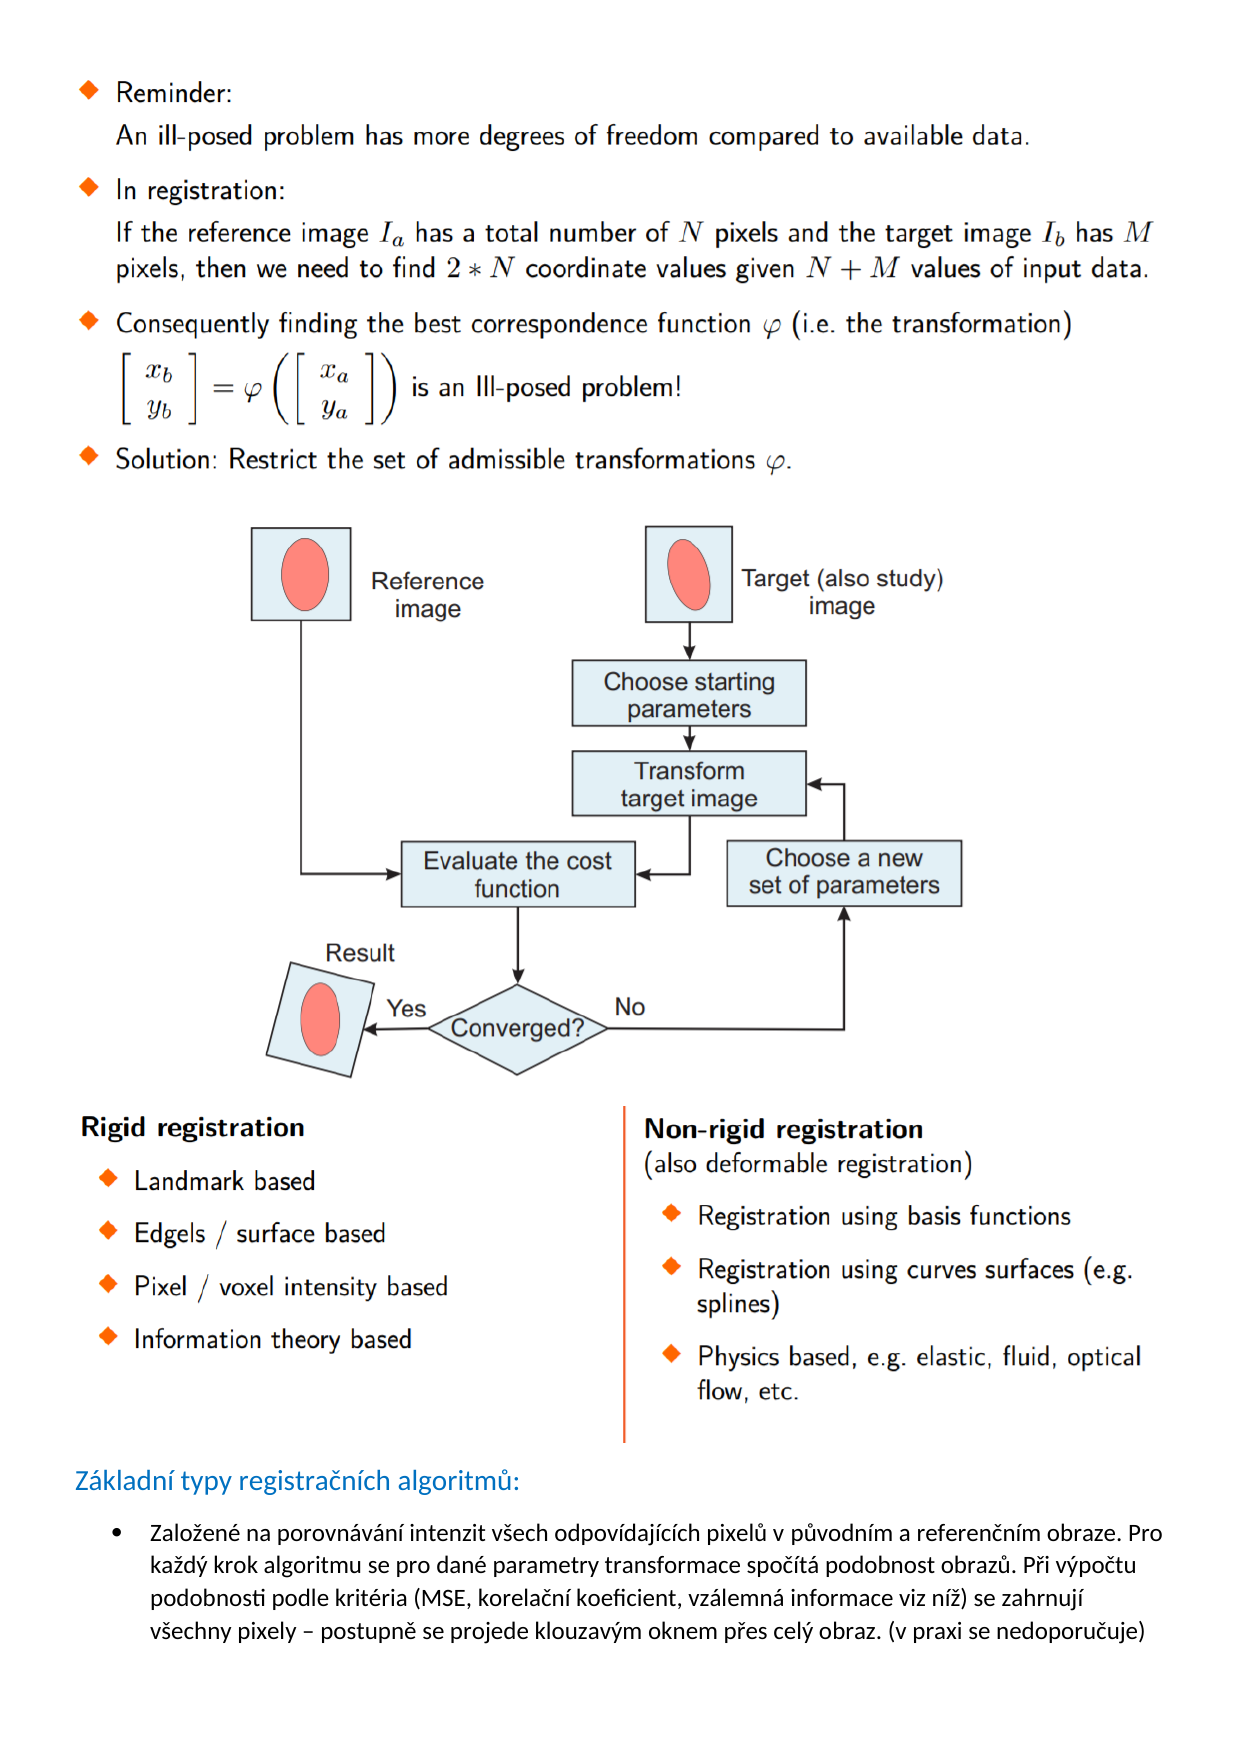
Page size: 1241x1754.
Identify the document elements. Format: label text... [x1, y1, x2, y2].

list Založené na porovnávání intenzit všech odpovídajících pixelů v původním a referenčním obraze. Pro každý krok algoritmu se pro dané parametry transformace spočítá podobnost obrazů. Při výpočtu podobnosti podle kritéria (MSE, korelační koeficient, vzálemná informace viz níž) se zahrnují všechny pixely – postupně se projede klouzavým oknem přes celý obraz. (v praxi se nedoporučuje) [112, 1517, 1165, 1646]
picture [230, 511, 1011, 1088]
picture [75, 1106, 1166, 1443]
picture [75, 75, 1166, 493]
text Základní typy registračních algoritmů: [75, 1462, 1165, 1497]
